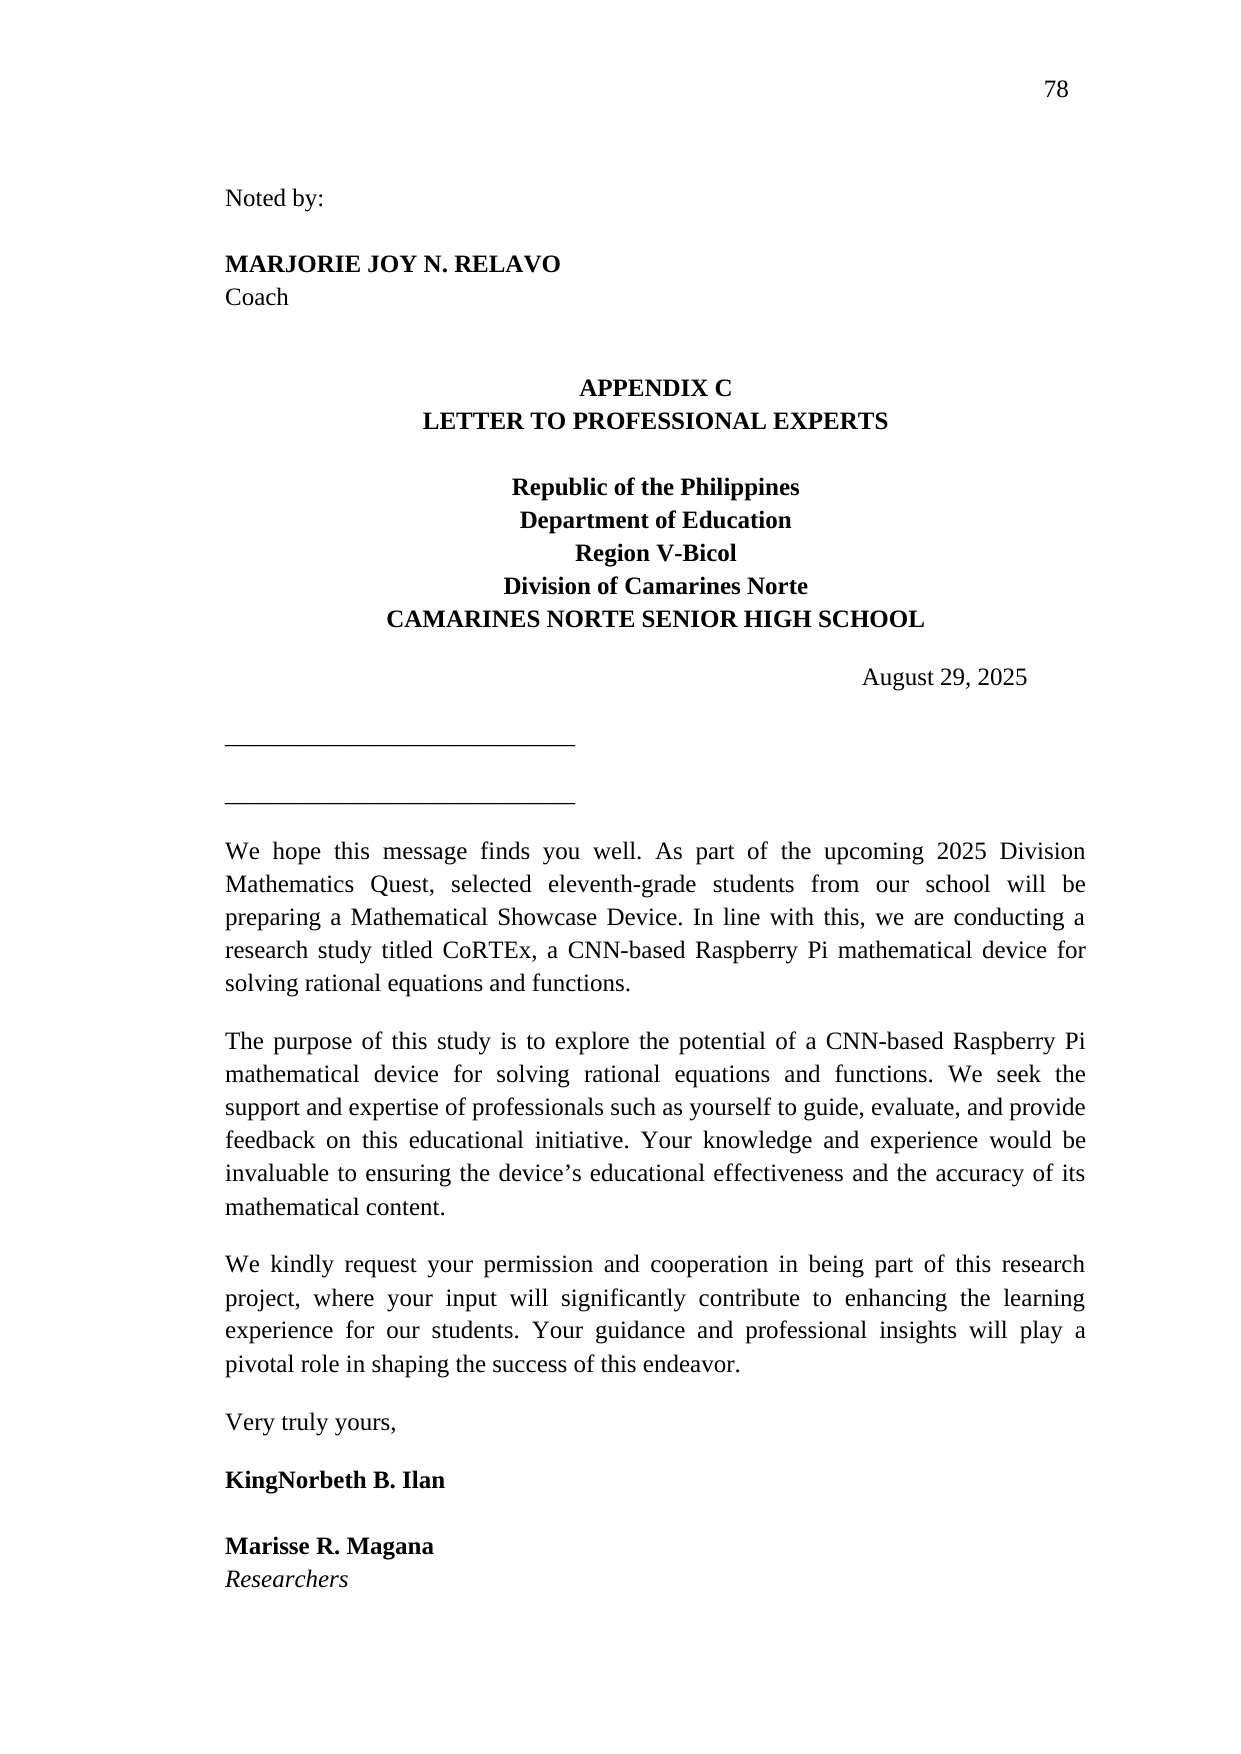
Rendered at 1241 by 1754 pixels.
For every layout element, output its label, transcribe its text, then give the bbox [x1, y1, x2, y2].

text Coach [150, 282, 1086, 311]
text The purpose of this study is to explore the potential of a CNN-based Raspberry Pi mathematical device for solving rational equations and functions. We seek the support and expertise of professionals such as yourself to guide, evaluate, and provide feedback on this educational initiative. Your knowledge and experience would be invaluable to ensuring the device’s educational effectiveness and the accuracy of its mathematical content. [225, 1026, 1086, 1220]
text Very truly yours, [225, 1407, 1086, 1435]
text Department of Education [225, 505, 1086, 534]
text We hope this message finds you well. As part of the upcoming 2025 Division Mathematics Quest, selected eleventh-grade students from our school will be preparing a Mathematical Showcase Device. In line with this, we are conducting a research study titled CoRTEx, a CNN-based Raspberry Pi mathematical device for solving rational equations and functions. [225, 836, 1086, 997]
text We kindly request your permission and cooperation in being part of this research project, where your input will significantly contribute to enhancing the learning experience for our students. Your guidance and professional insights will play a pivotal role in shaping the success of this endeavor. [225, 1249, 1086, 1377]
text MARJORIE JOY N. RELAVO [150, 249, 1086, 278]
text KingNorbeth B. Ilan [150, 1465, 1086, 1526]
text Researchers [225, 1564, 1086, 1592]
text Region V-Bicol [225, 538, 1086, 567]
text ____________________________ [225, 720, 1086, 749]
text CAMARINES NORTE SENIOR HIGH SCHOOL [225, 604, 1086, 633]
text ____________________________ [225, 778, 1086, 807]
text Noted by: [150, 183, 1086, 212]
text LETTER TO PROFESSIONAL EXPERTS [225, 406, 1086, 435]
text August 29, 2025 [225, 662, 1086, 691]
text Marisse R. Magana [225, 1531, 1086, 1559]
text Republic of the Philippines [225, 472, 1086, 501]
text Division of Camarines Norte [225, 571, 1086, 600]
text APPENDIX C [225, 373, 1086, 402]
